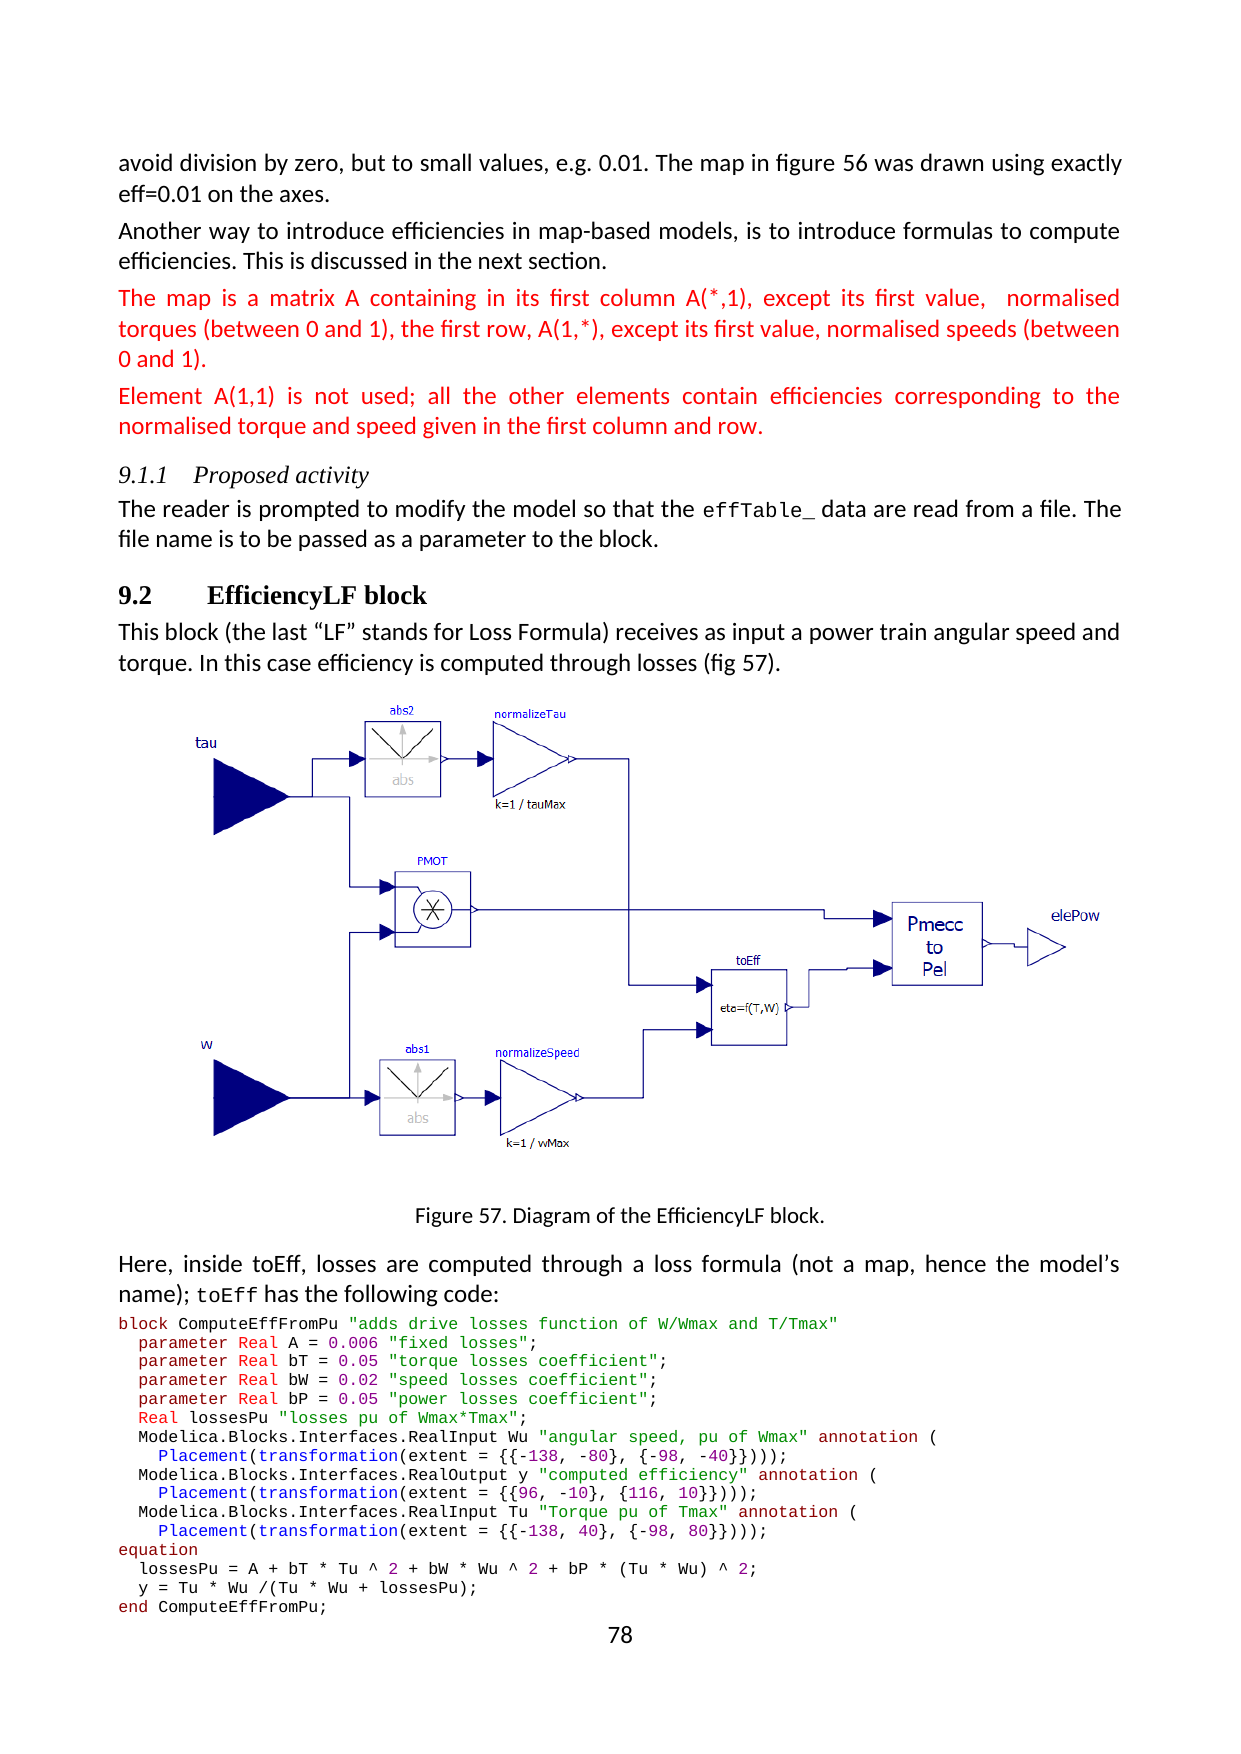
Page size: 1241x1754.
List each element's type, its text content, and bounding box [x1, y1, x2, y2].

text block ComputeEffFromPu "adds drive losses function of W/Wmax and T/Tmax" [118, 1315, 1122, 1334]
text Modelica.Blocks.Interfaces.RealInput Tu "Torque pu of Tmax" annotation ( [118, 1504, 1122, 1523]
text The map is a matrix A containing in its first column A(*,1), except its first value, normalised torques (between 0 and 1), the first row, A(1,*), except its first value, normalised speeds (between 0 and 1). [118, 282, 1122, 374]
text end ComputeEffFromPu; [118, 1598, 1122, 1617]
text The reader is prompted to modify the model so that the effTable_ data are read from a file. The file name is to be passed as a parameter to the block. [118, 493, 1122, 554]
text Placement(transformation(extent = {{-138, 40}, {-98, 80}}))); [118, 1523, 1122, 1542]
text parameter Real A = 0.006 "fixed losses"; [118, 1334, 1122, 1353]
text lossesPu = A + bT * Tu ^ 2 + bW * Wu ^ 2 + bP * (Tu * Wu) ^ 2; [118, 1560, 1122, 1579]
text Element A(1,1) is not used; all the other elements contain efficiencies corresponding to the normalised torque and speed given in the first column and row. [118, 380, 1122, 441]
text parameter Real bP = 0.05 "power losses coefficient"; [118, 1391, 1122, 1409]
text Placement(transformation(extent = {{96, -10}, {116, 10}}))); [118, 1485, 1122, 1504]
subtitle EfficiencyLF block [118, 579, 1122, 610]
text parameter Real bT = 0.05 "torque losses coefficient"; [118, 1353, 1122, 1372]
text parameter Real bW = 0.02 "speed losses coefficient"; [118, 1372, 1122, 1391]
text Real lossesPu "losses pu of Wmax*Tmax"; [118, 1409, 1122, 1428]
text Modelica.Blocks.Interfaces.RealOutput y "computed efficiency" annotation ( [118, 1466, 1122, 1485]
picture [118, 683, 1123, 1195]
text Another way to introduce efficiencies in map-based models, is to introduce formulas to compute efficiencies. This is discussed in the next section. [118, 215, 1122, 276]
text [118, 148, 1122, 209]
subtitle Proposed activity [118, 460, 1122, 488]
text Placement(transformation(extent = {{-138, -80}, {-98, -40}}))); [118, 1447, 1122, 1466]
text Figure 57. Diagram of the EfficiencyLF block. [118, 1201, 1122, 1229]
text Modelica.Blocks.Interfaces.RealInput Wu "angular speed, pu of Wmax" annotation ( [118, 1428, 1122, 1447]
text y = Tu * Wu /(Tu * Wu + lossesPu); [118, 1579, 1122, 1598]
text Here, inside toEff, losses are computed through a loss formula (not a map, hence the model’s name); toEff has the following code: [118, 1248, 1122, 1309]
text equation [118, 1542, 1122, 1560]
